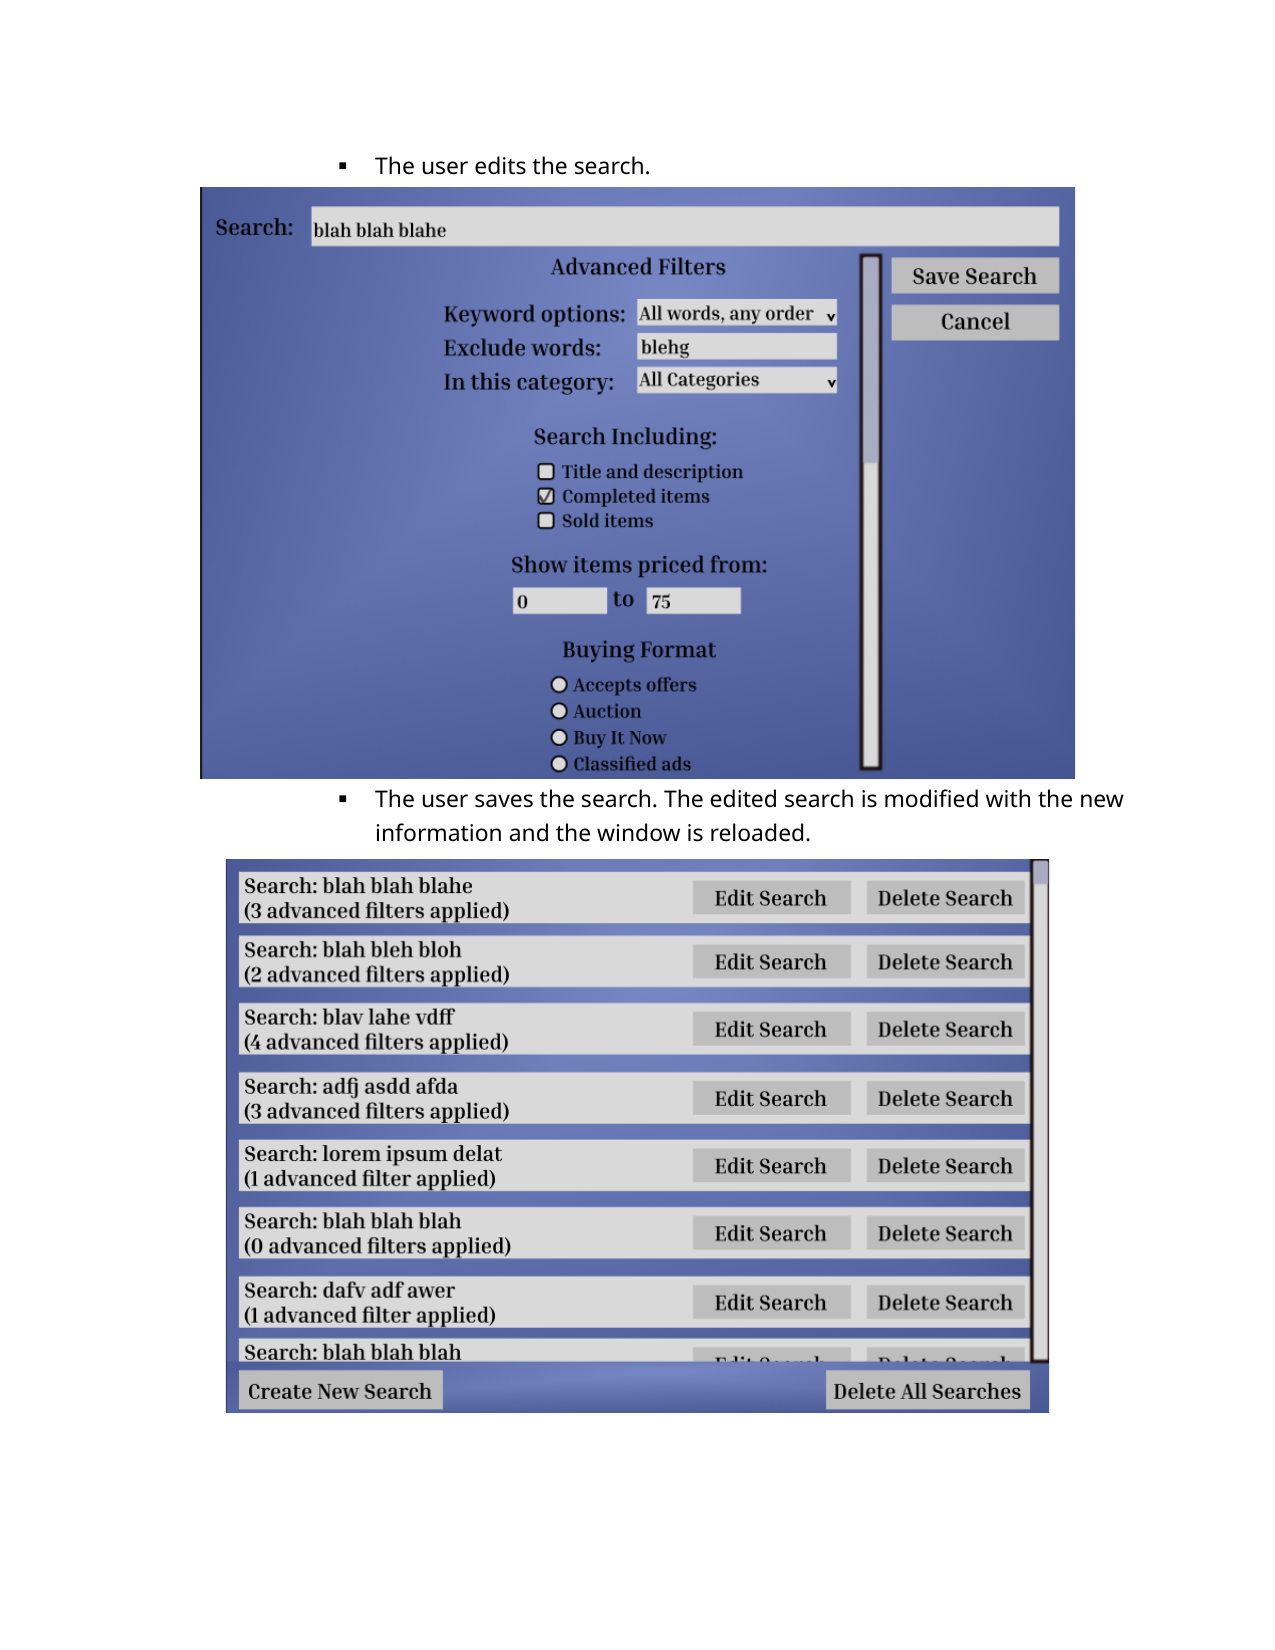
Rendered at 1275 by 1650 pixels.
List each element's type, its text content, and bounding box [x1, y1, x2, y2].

picture [200, 187, 1075, 779]
picture [225, 859, 1050, 1413]
list The user edits the search. [337, 150, 1125, 181]
